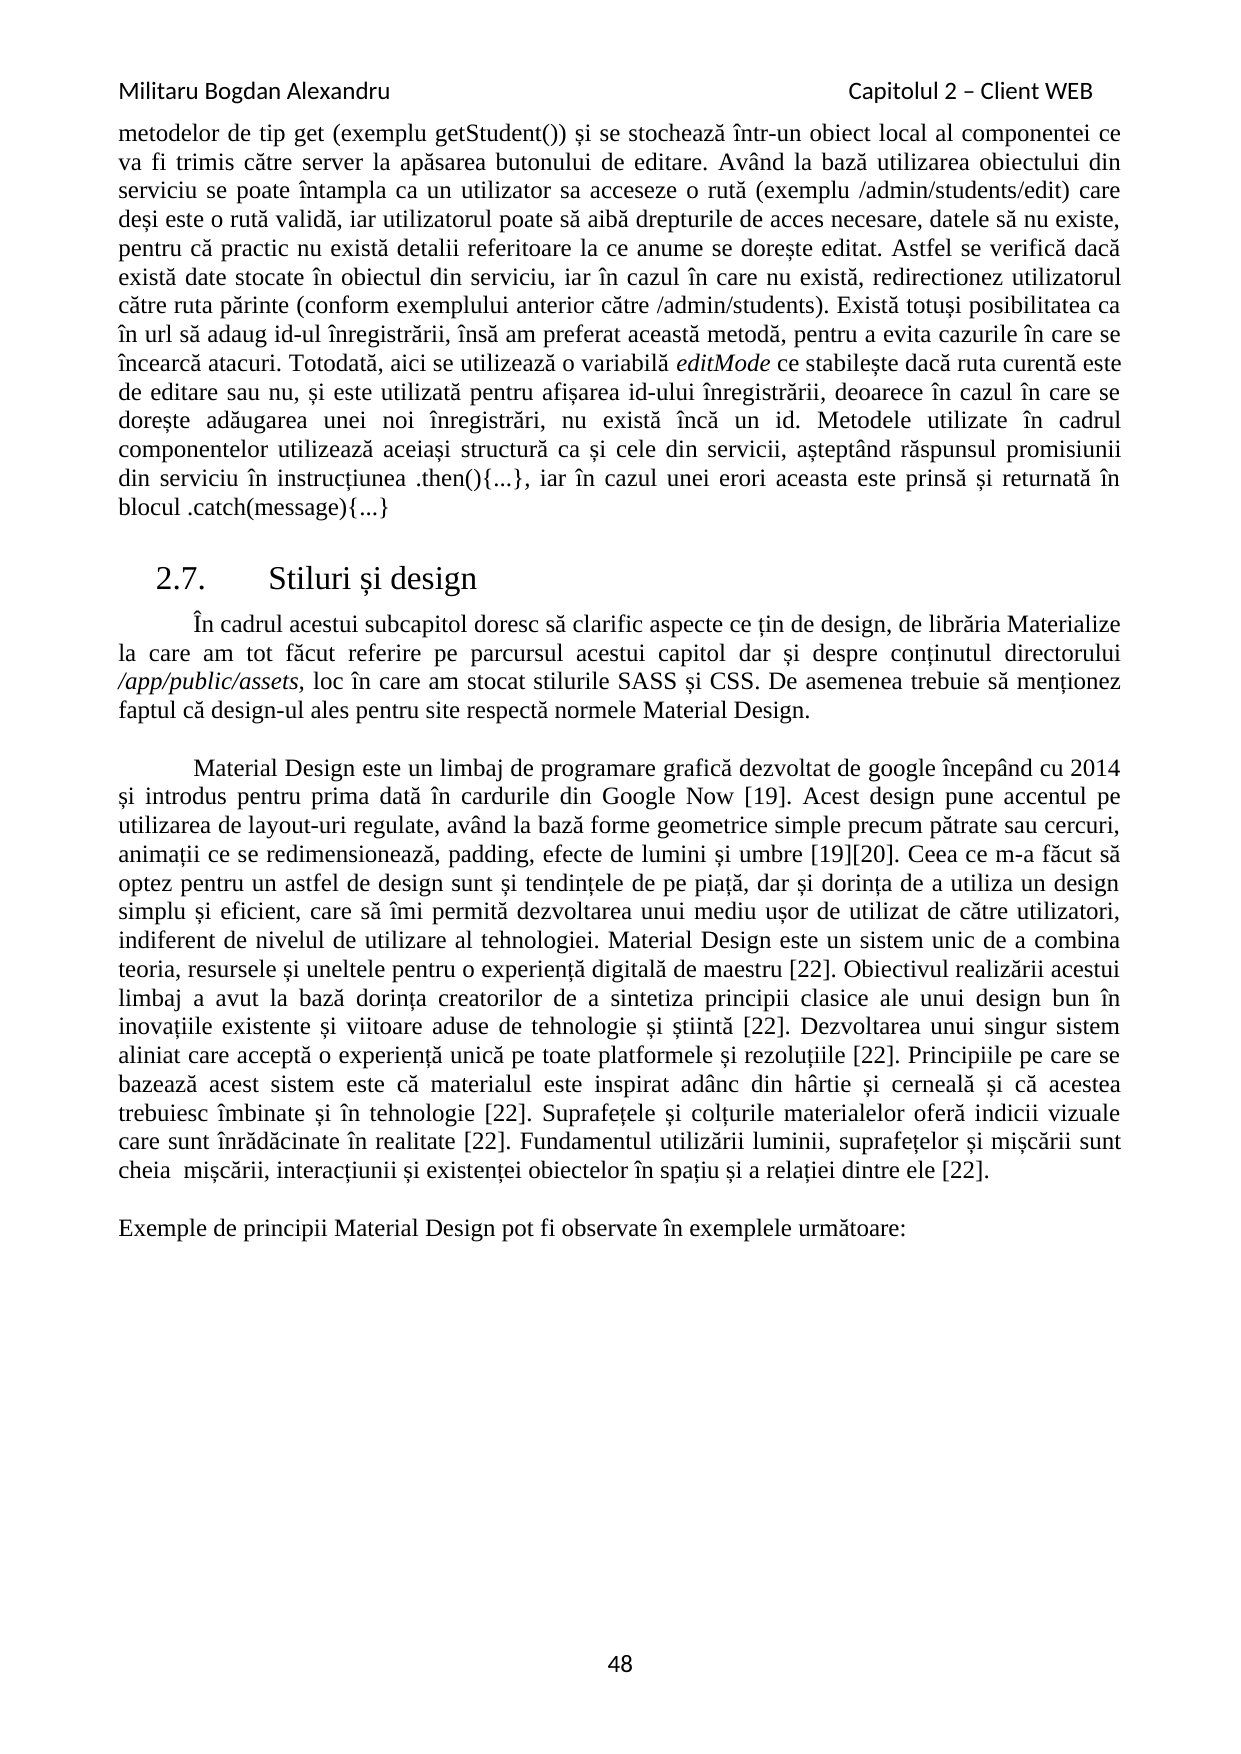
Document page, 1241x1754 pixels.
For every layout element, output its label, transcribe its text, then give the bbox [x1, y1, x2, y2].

text Exemple de principii Material Design pot fi observate în exemplele următoare: [118, 1213, 1122, 1241]
subtitle Stiluri și design [156, 558, 1122, 596]
text Material Design este un limbaj de programare grafică dezvoltat de google începând cu 2014 și introdus pentru prima dată în cardurile din Google Now [19]. Acest design pune accentul pe utilizarea de layout-uri regulate, având la bază forme geometrice simple precum pătrate sau cercuri, animații ce se redimensionează, padding, efecte de lumini și umbre [19][20]. Ceea ce m-a făcut să optez pentru un astfel de design sunt și tendințele de pe piață, dar și dorința de a utiliza un design simplu și eficient, care să îmi permită dezvoltarea unui mediu ușor de utilizat de către utilizatori, indiferent de nivelul de utilizare al tehnologiei. Material Design este un sistem unic de a combina teoria, resursele și uneltele pentru o experiență digitală de maestru [22]. Obiectivul realizării acestui limbaj a avut la bază dorința creatorilor de a sintetiza principii clasice ale unui design bun în inovațiile existente și viitoare aduse de tehnologie și știintă [22]. Dezvoltarea unui singur sistem aliniat care acceptă o experiență unică pe toate platformele și rezoluțiile [22]. Principiile pe care se bazează acest sistem este că materialul este inspirat adânc din hârtie și cerneală și că acestea trebuiesc îmbinate și în tehnologie [22]. Suprafețele și colțurile materialelor oferă indicii vizuale care sunt înrădăcinate în realitate [22]. Fundamentul utilizării luminii, suprafețelor și mișcării sunt cheia mișcării, interacțiunii și existenței obiectelor în spațiu și a relației dintre ele [22]. [118, 753, 1122, 1184]
text În cadrul acestui subcapitol doresc să clarific aspecte ce țin de design, de librăria Materialize la care am tot făcut referire pe parcursul acestui capitol dar și despre conținutul directorului /app/public/assets, loc în care am stocat stilurile SASS și CSS. De asemenea trebuie să menționez faptul că design-ul ales pentru site respectă normele Material Design. [118, 609, 1122, 724]
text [118, 118, 1122, 521]
